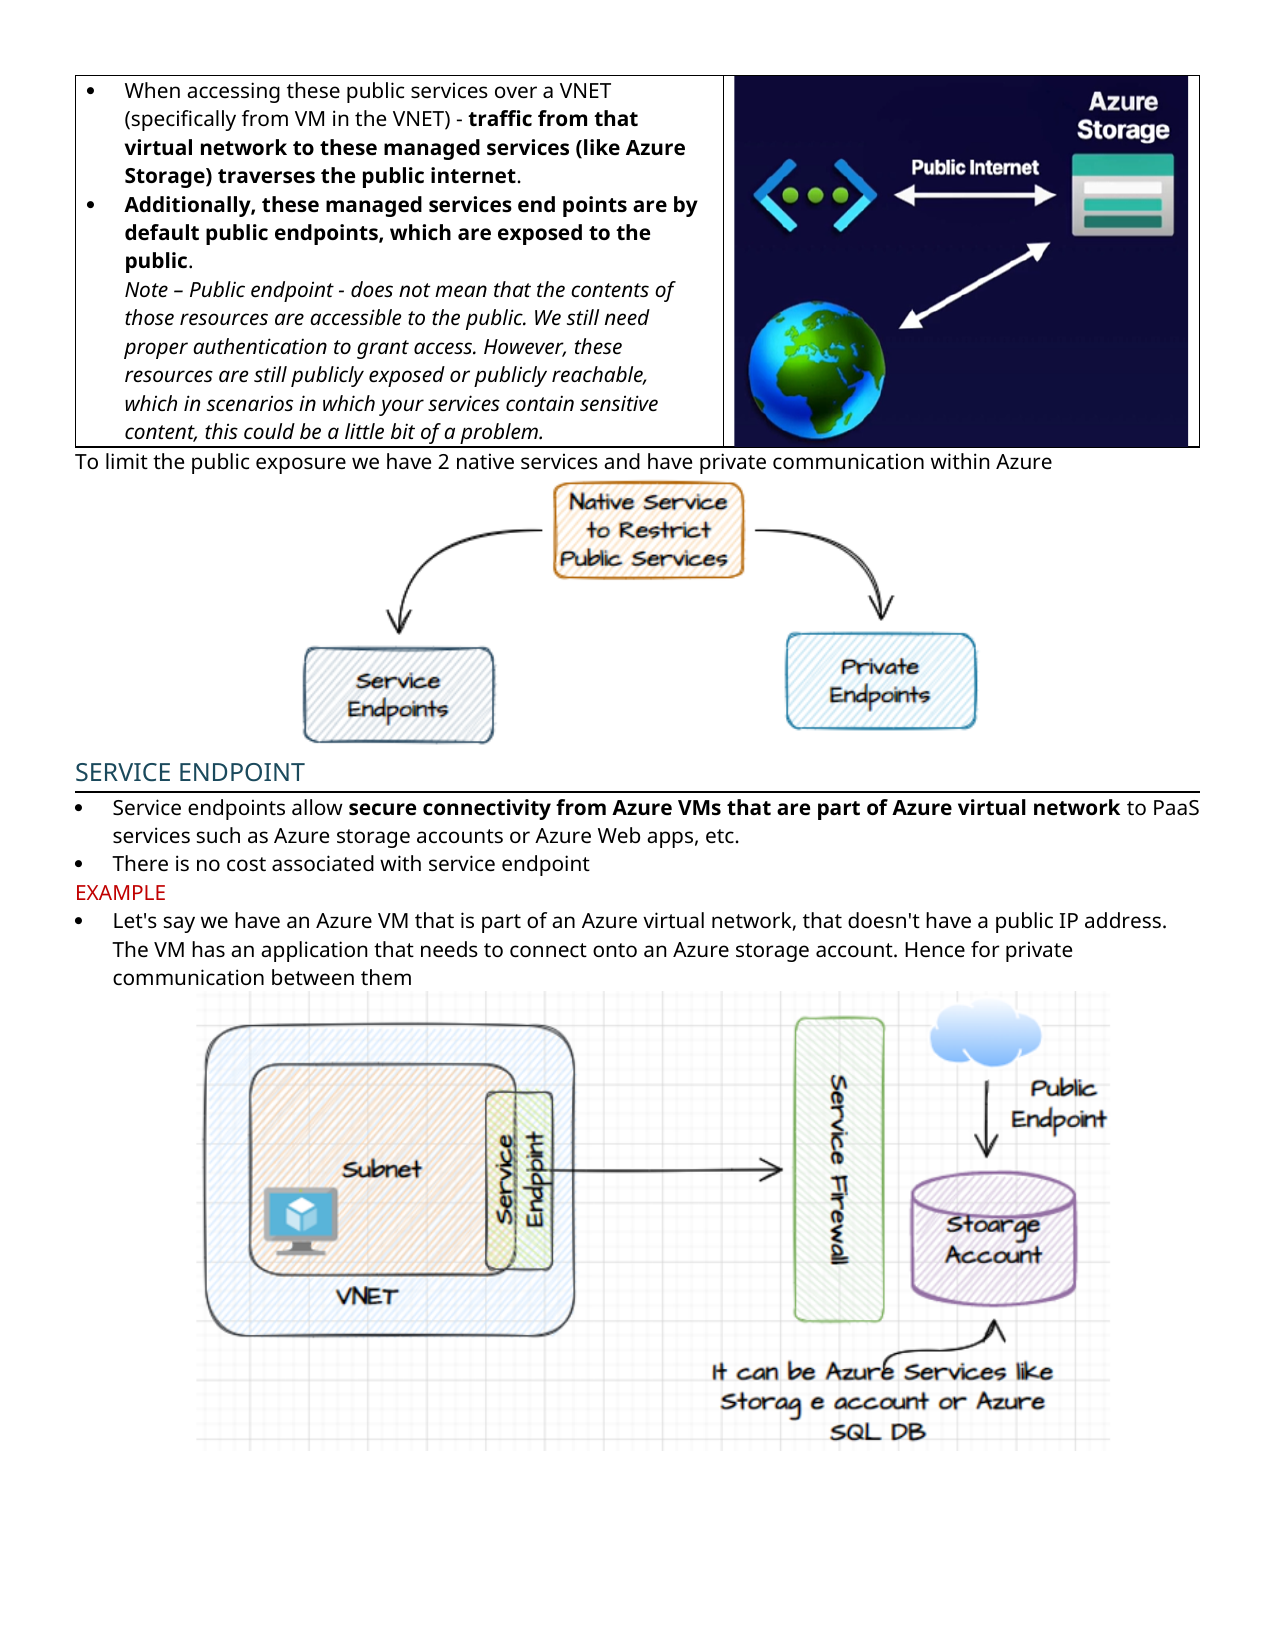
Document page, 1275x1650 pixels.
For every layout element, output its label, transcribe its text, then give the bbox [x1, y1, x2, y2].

table_header When accessing these public services over a VNET (specifically from VM in the VNET) - traffic from that virtual network to these managed services (like Azure Storage) traverses the public internet. Additionally, these managed services end points are by default public endpoints, which are exposed to the public. Note – Public endpoint - does not mean that the contents of those resources are accessible to the public. We still need proper authentication to grant access. However, these resources are still publicly exposed or publicly reachable, which in scenarios in which your services contain sensitive content, this could be a little bit of a problem. [76, 76, 723, 446]
list There is no cost associated with service endpoint [75, 849, 1200, 878]
picture [196, 991, 1117, 1451]
picture [275, 475, 1001, 751]
list Let's say we have an Azure VM that is part of an Azure virtual network, that doesn't have a public IP address. The VM has an application that needs to connect onto an Azure storage account. Hence for private communication between them [75, 906, 1200, 992]
text To limit the public exposure we have 2 native services and have private communication within Azure [75, 448, 1200, 476]
picture [734, 76, 1189, 447]
table_header [1189, 76, 1199, 446]
list Service endpoints allow secure connectivity from Azure VMs that are part of Azure virtual network to PaaS services such as Azure storage accounts or Azure Web apps, etc. [75, 793, 1200, 849]
table_header [724, 76, 734, 446]
subtitle SERVICE ENDPOINT [75, 755, 1200, 791]
text EXAMPLE [75, 878, 1200, 906]
